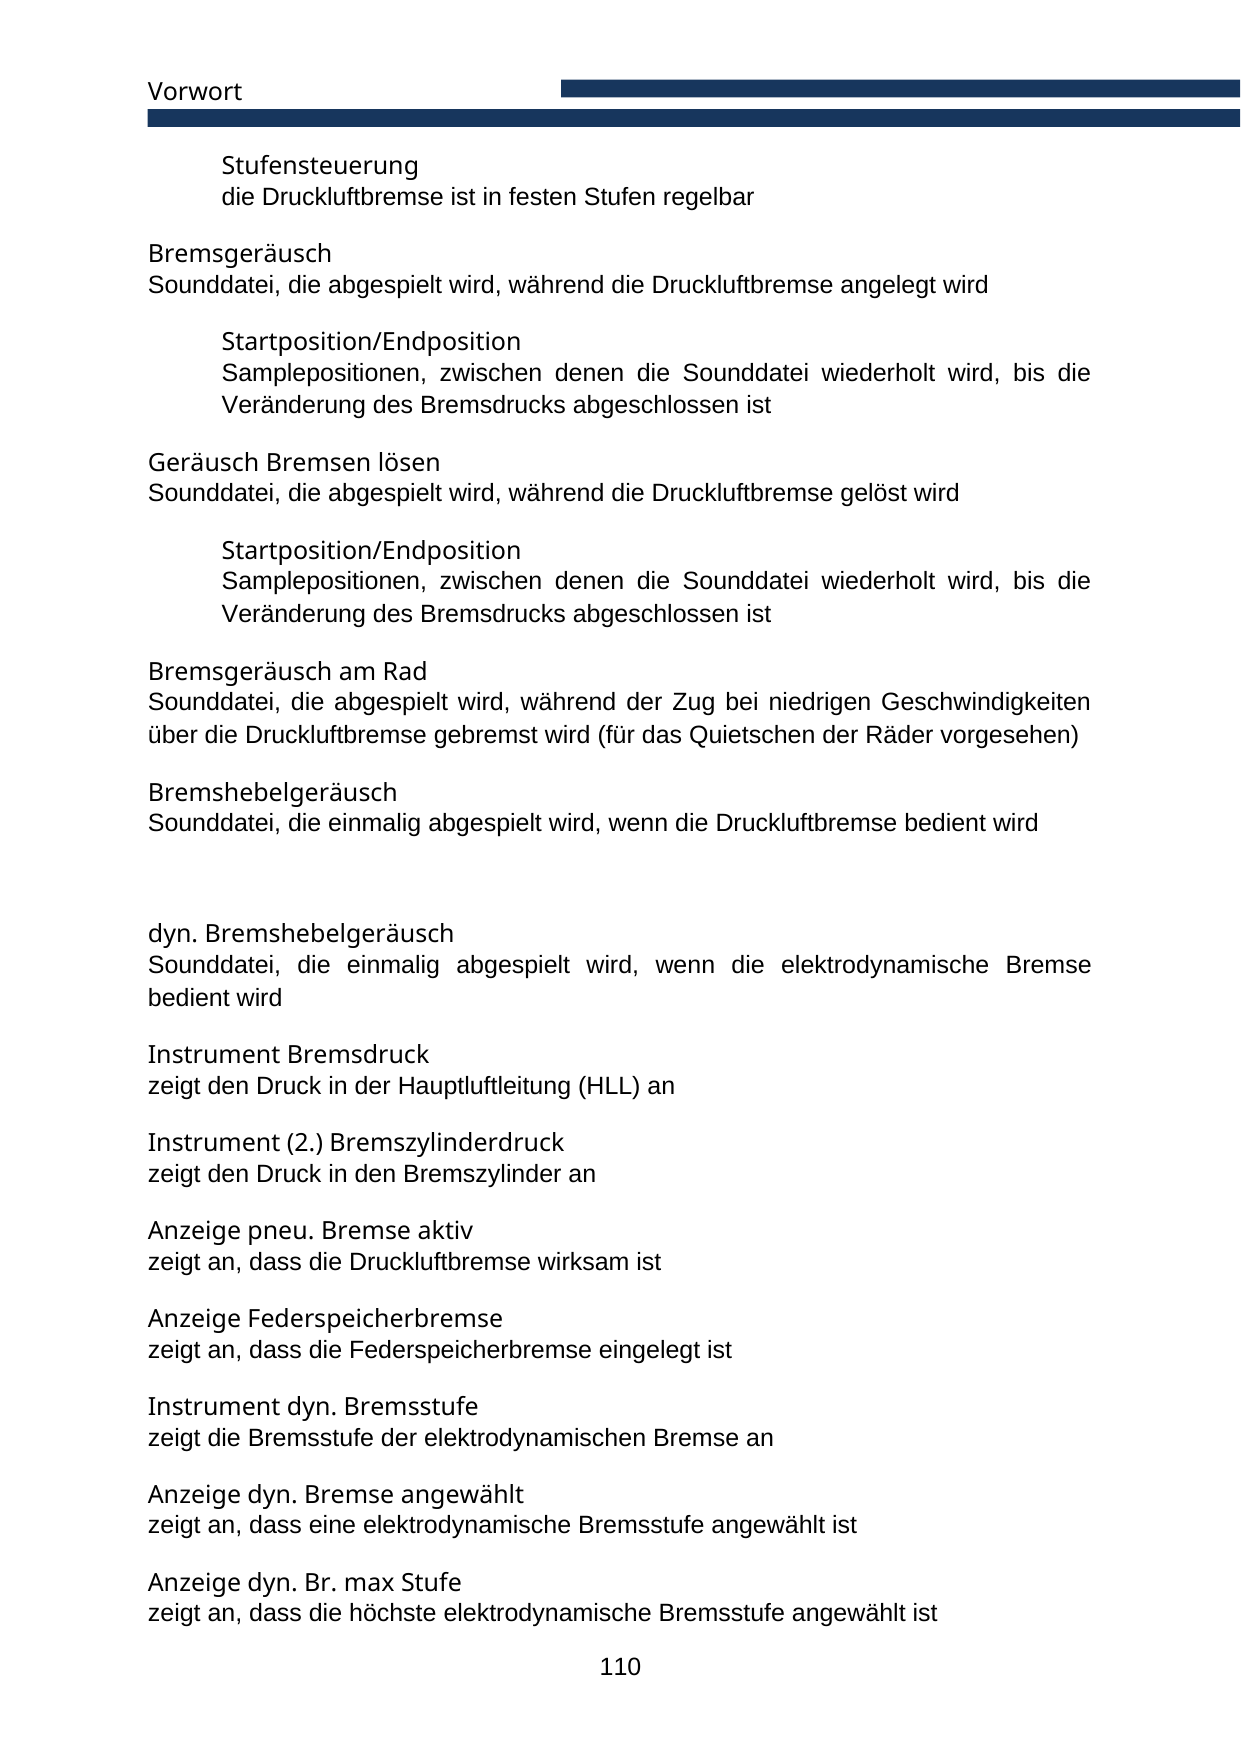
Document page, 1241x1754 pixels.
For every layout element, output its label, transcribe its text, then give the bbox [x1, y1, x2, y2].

text Samplepositionen, zwischen denen die Sounddatei wiederholt wird, bis die Veränderung des Bremsdrucks abgeschlossen ist [221, 566, 1093, 628]
text zeigt an, dass die Druckluftbremse wirksam ist [148, 1247, 1093, 1276]
text Sounddatei, die einmalig abgespielt wird, wenn die Druckluftbremse bedient wird [148, 808, 1093, 837]
text Startposition/Endposition [221, 532, 1093, 566]
text Bremsgeräusch [148, 236, 1093, 269]
text Bremshebelgeräusch [148, 774, 1093, 808]
text dyn. Bremshebelgeräusch [148, 916, 1093, 950]
text Startposition/Endposition [221, 323, 1093, 357]
text Sounddatei, die einmalig abgespielt wird, wenn die elektrodynamische Bremse bedient wird [148, 950, 1093, 1012]
text zeigt an, dass eine elektrodynamische Bremsstufe angewählt ist [148, 1511, 1093, 1539]
text Anzeige dyn. Br. max Stufe [148, 1564, 1093, 1598]
text zeigt an, dass die höchste elektrodynamische Bremsstufe angewählt ist [148, 1598, 1093, 1627]
text Geräusch Bremsen lösen [148, 444, 1093, 478]
text Sounddatei, die abgespielt wird, während die Druckluftbremse angelegt wird [148, 269, 1093, 298]
text Anzeige dyn. Bremse angewählt [148, 1476, 1093, 1511]
text Samplepositionen, zwischen denen die Sounddatei wiederholt wird, bis die Veränderung des Bremsdrucks abgeschlossen ist [221, 357, 1093, 419]
text Anzeige pneu. Bremse aktiv [148, 1213, 1093, 1247]
text zeigt die Bremsstufe der elektrodynamischen Bremse an [148, 1423, 1093, 1451]
text Instrument Bremsdruck [148, 1037, 1093, 1071]
text Stufensteuerung [221, 148, 1093, 182]
text Instrument dyn. Bremsstufe [148, 1388, 1093, 1423]
text zeigt den Druck in der Hauptluftleitung (HLL) an [148, 1071, 1093, 1100]
text zeigt den Druck in den Bremszylinder an [148, 1159, 1093, 1188]
text Anzeige Federspeicherbremse [148, 1301, 1093, 1335]
text Instrument (2.) Bremszylinderdruck [148, 1125, 1093, 1159]
text Bremsgeräusch am Rad [148, 653, 1093, 687]
text zeigt an, dass die Federspeicherbremse eingelegt ist [148, 1335, 1093, 1363]
text Sounddatei, die abgespielt wird, während die Druckluftbremse gelöst wird [148, 478, 1093, 507]
text die Druckluftbremse ist in festen Stufen regelbar [221, 182, 1093, 210]
text Sounddatei, die abgespielt wird, während der Zug bei niedrigen Geschwindigkeiten über die Druckluftbremse gebremst wird (für das Quietschen der Räder vorgesehen) [148, 687, 1093, 749]
